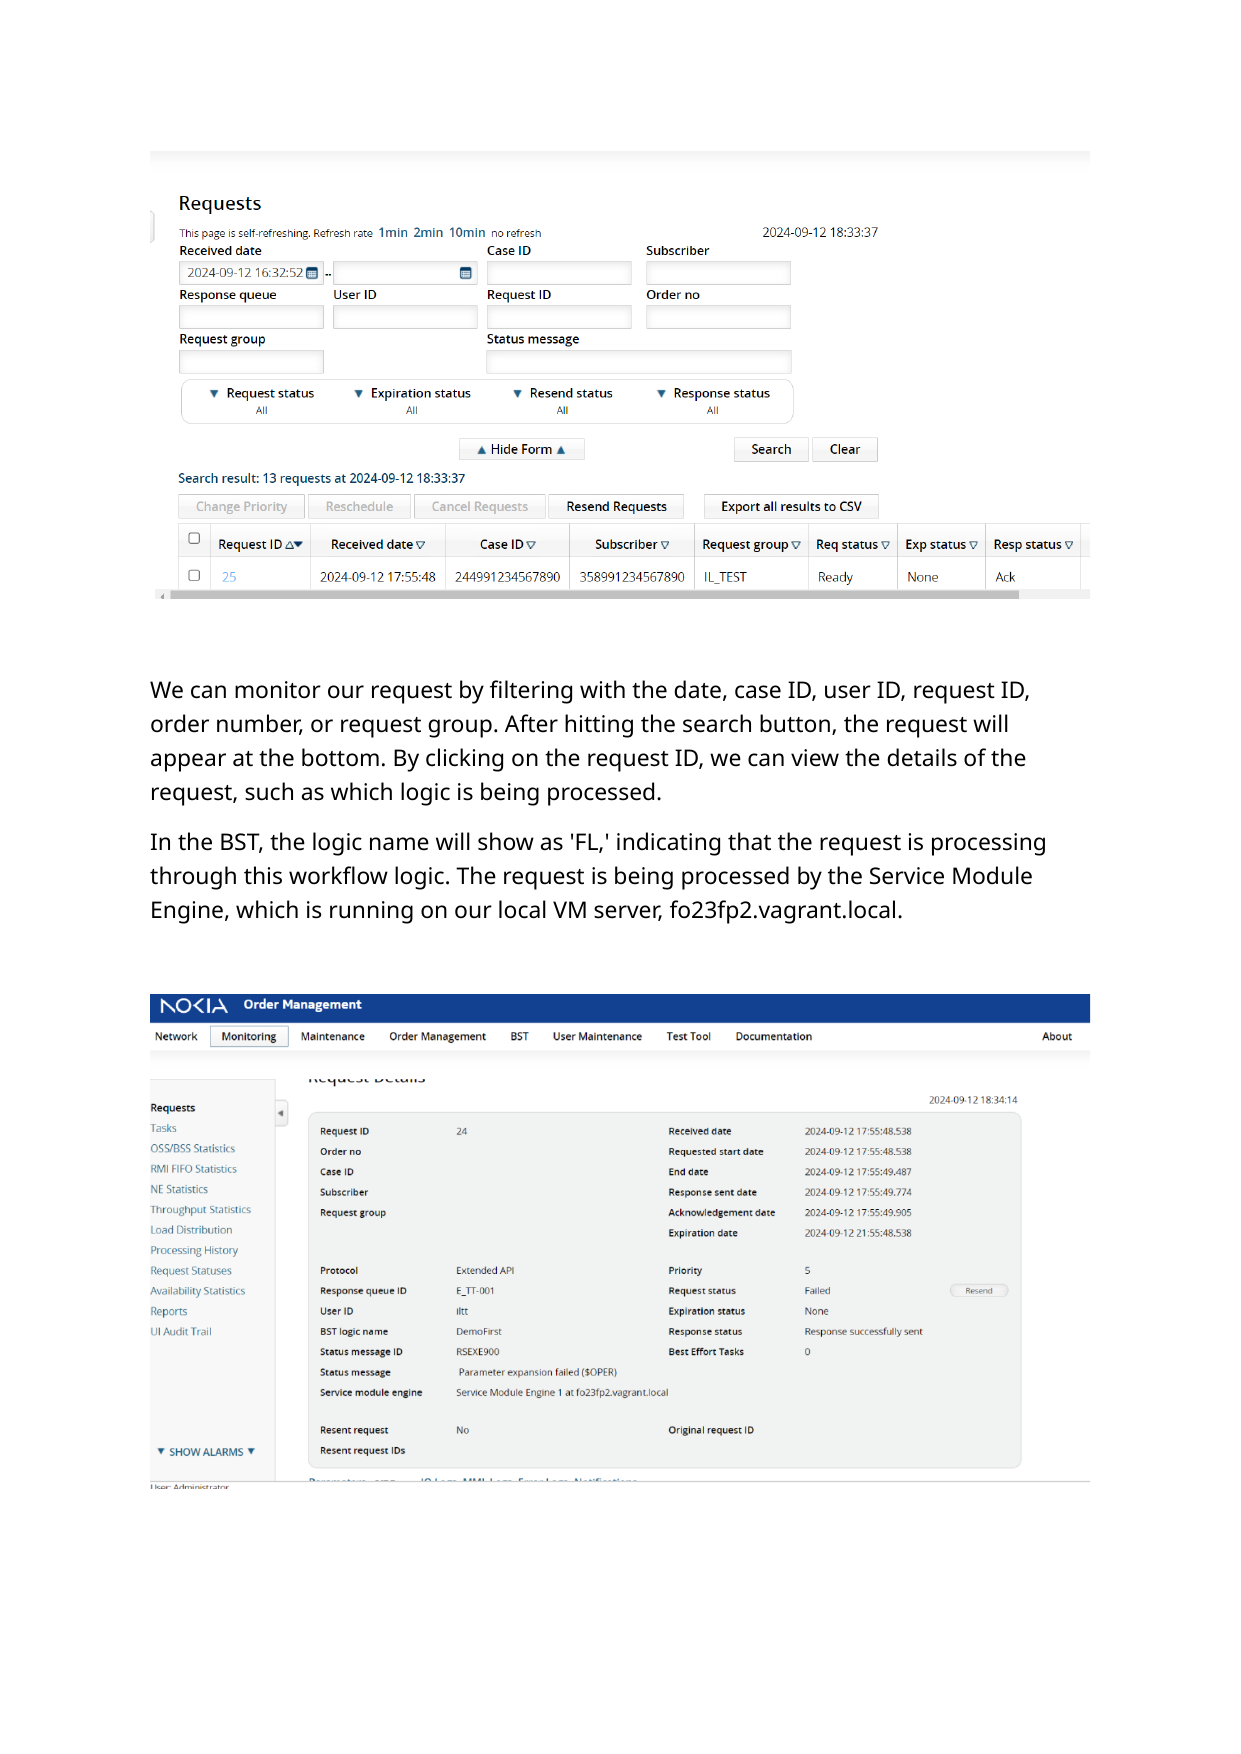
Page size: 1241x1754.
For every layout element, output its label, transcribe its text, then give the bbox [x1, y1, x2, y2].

picture [150, 150, 1091, 599]
text In the BST, the logic name will show as 'FL,' indicating that the request is processing through this workflow logic. The request is being processed by the Service Module Engine, which is running on our local VM server, fo23fp2.vagrant.local. [150, 826, 1090, 925]
text We can monitor our request by filtering with the date, case ID, user ID, request ID, order number, or request group. After hitting the search button, the request will appear at the bottom. By clicking on the request ID, we can view the details of the request, such as which logic is being processed. [150, 674, 1090, 807]
picture [150, 994, 1091, 1489]
